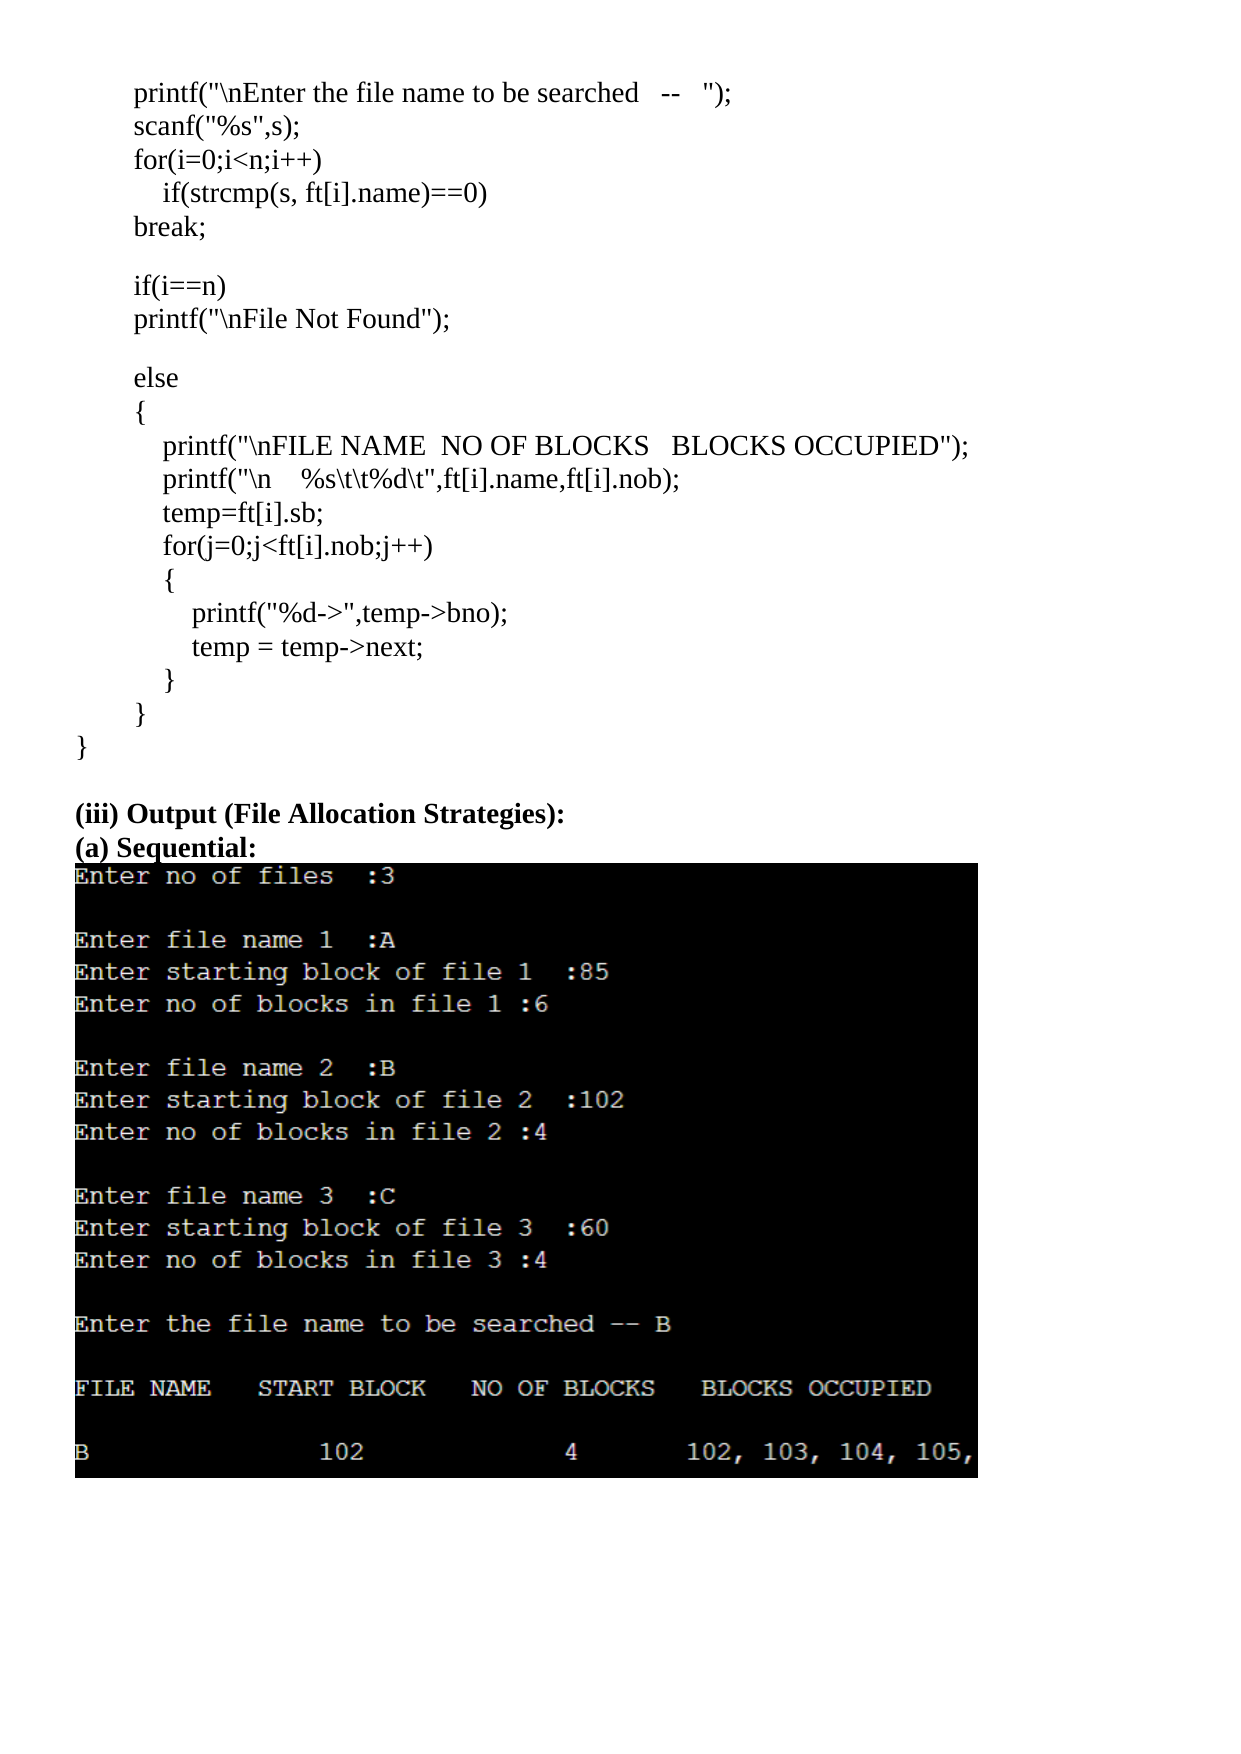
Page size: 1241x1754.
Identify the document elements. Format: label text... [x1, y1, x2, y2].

list } [75, 729, 1165, 763]
list { [75, 562, 1165, 595]
list break; [75, 209, 1165, 243]
list if(strcmp(s, ft[i].name)==0) [75, 176, 1165, 209]
list printf("%d->",temp->bno); [75, 595, 1165, 629]
list printf("\nFile Not Found"); [75, 302, 1165, 335]
list for(j=0;j<ft[i].nob;j++) [75, 528, 1165, 562]
list printf("\nFILE NAME NO OF BLOCKS BLOCKS OCCUPIED"); [75, 428, 1165, 461]
list { [75, 394, 1165, 428]
list printf("\nEnter the file name to be searched -- "); [75, 75, 1165, 108]
picture [75, 863, 978, 1478]
list if(i==n) [75, 268, 1165, 302]
list else [75, 361, 1165, 394]
list temp = temp->next; [75, 629, 1165, 662]
list Output (File Allocation Strategies): [75, 797, 1165, 830]
list scanf("%s",s); [75, 108, 1165, 142]
list printf("\n %s\t\t%d\t",ft[i].name,ft[i].nob); [75, 461, 1165, 495]
list for(i=0;i<n;i++) [75, 142, 1165, 176]
list } [75, 662, 1165, 696]
list temp=ft[i].sb; [75, 495, 1165, 528]
list Sequential: [75, 830, 1165, 864]
list } [75, 696, 1165, 729]
